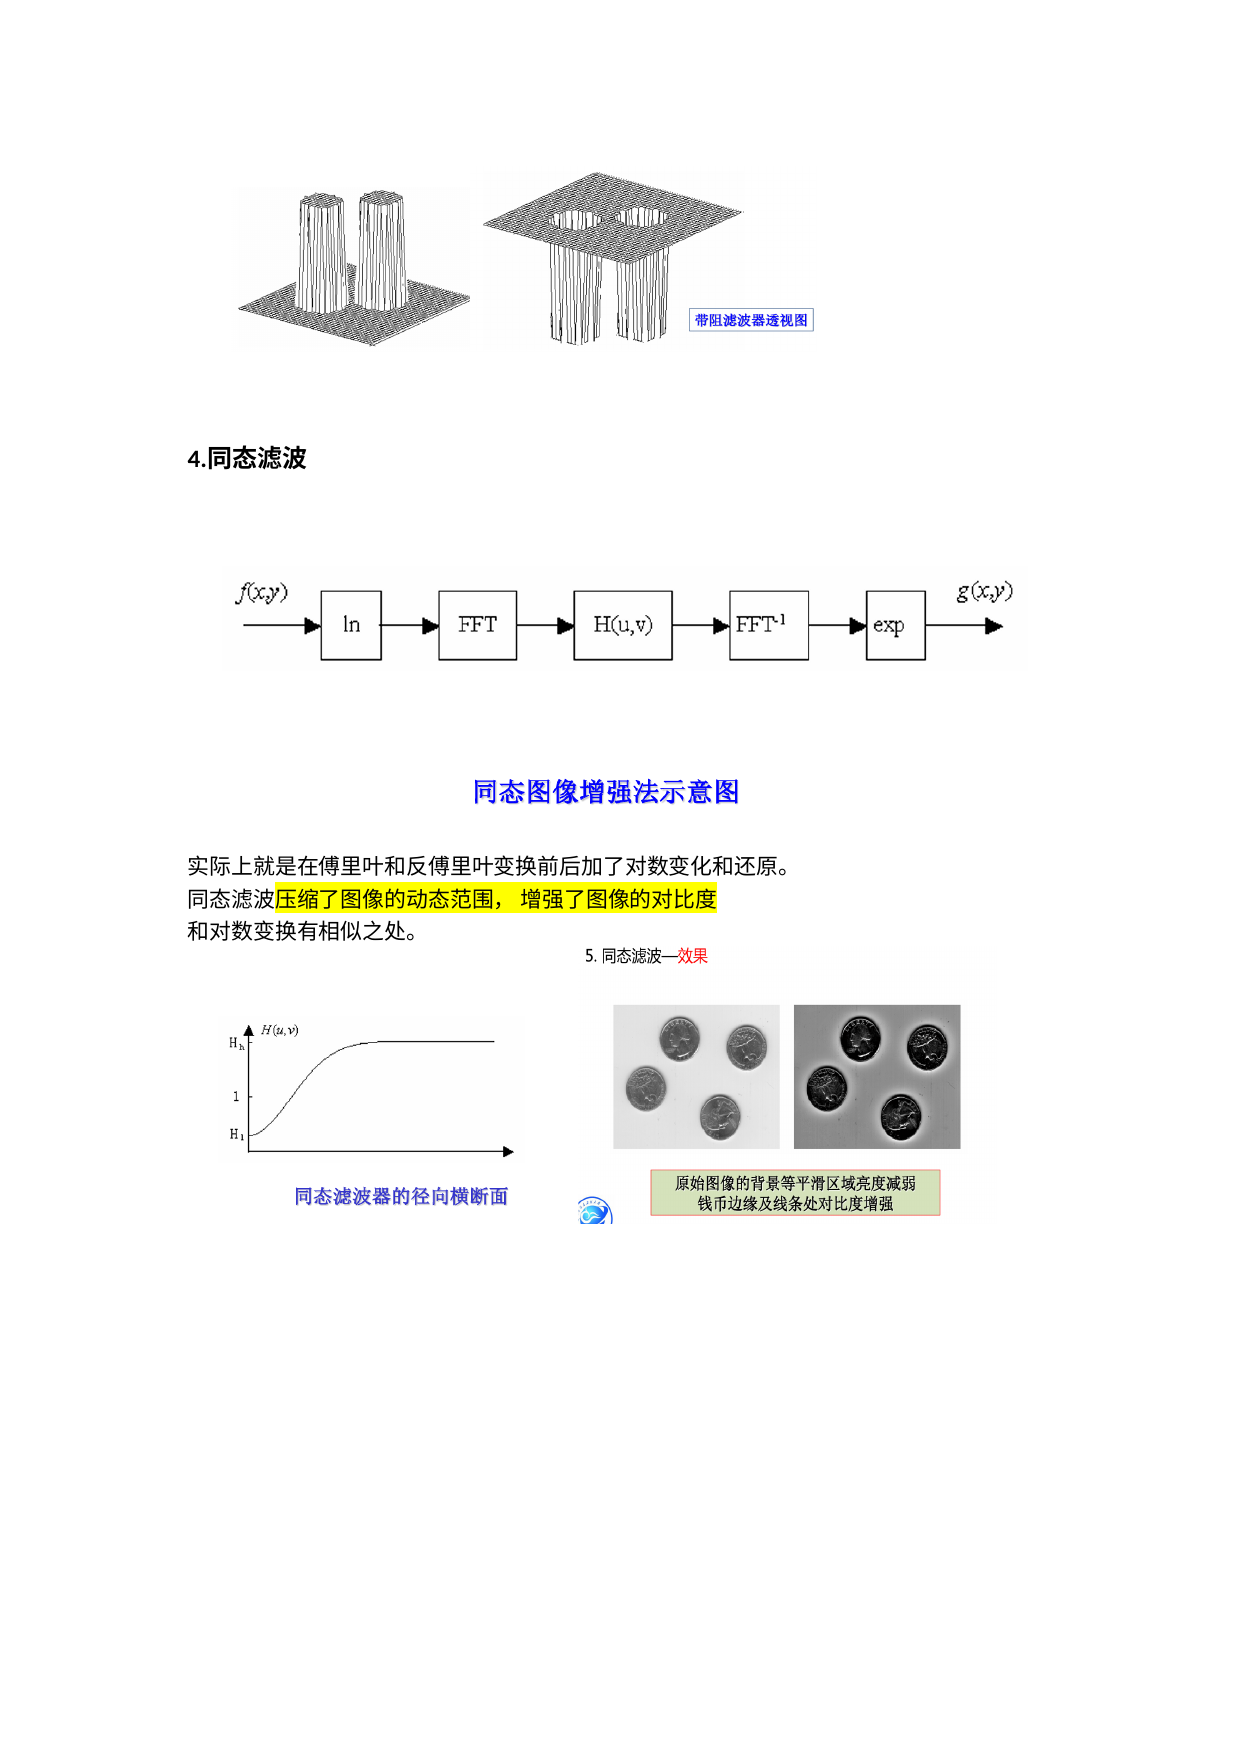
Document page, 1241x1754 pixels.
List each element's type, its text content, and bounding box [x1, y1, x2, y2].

text 同态滤波压缩了图像的动态范围， 增强了图像的对比度 [187, 881, 1053, 914]
subtitle 4.同态滤波 [187, 424, 1053, 489]
picture [231, 166, 817, 352]
text 实际上就是在傅里叶和反傅里叶变换前后加了对数变化和还原。 [187, 849, 1053, 881]
picture [187, 529, 1052, 843]
text 和对数变换有相似之处。 [187, 914, 1053, 946]
picture [187, 946, 997, 1224]
